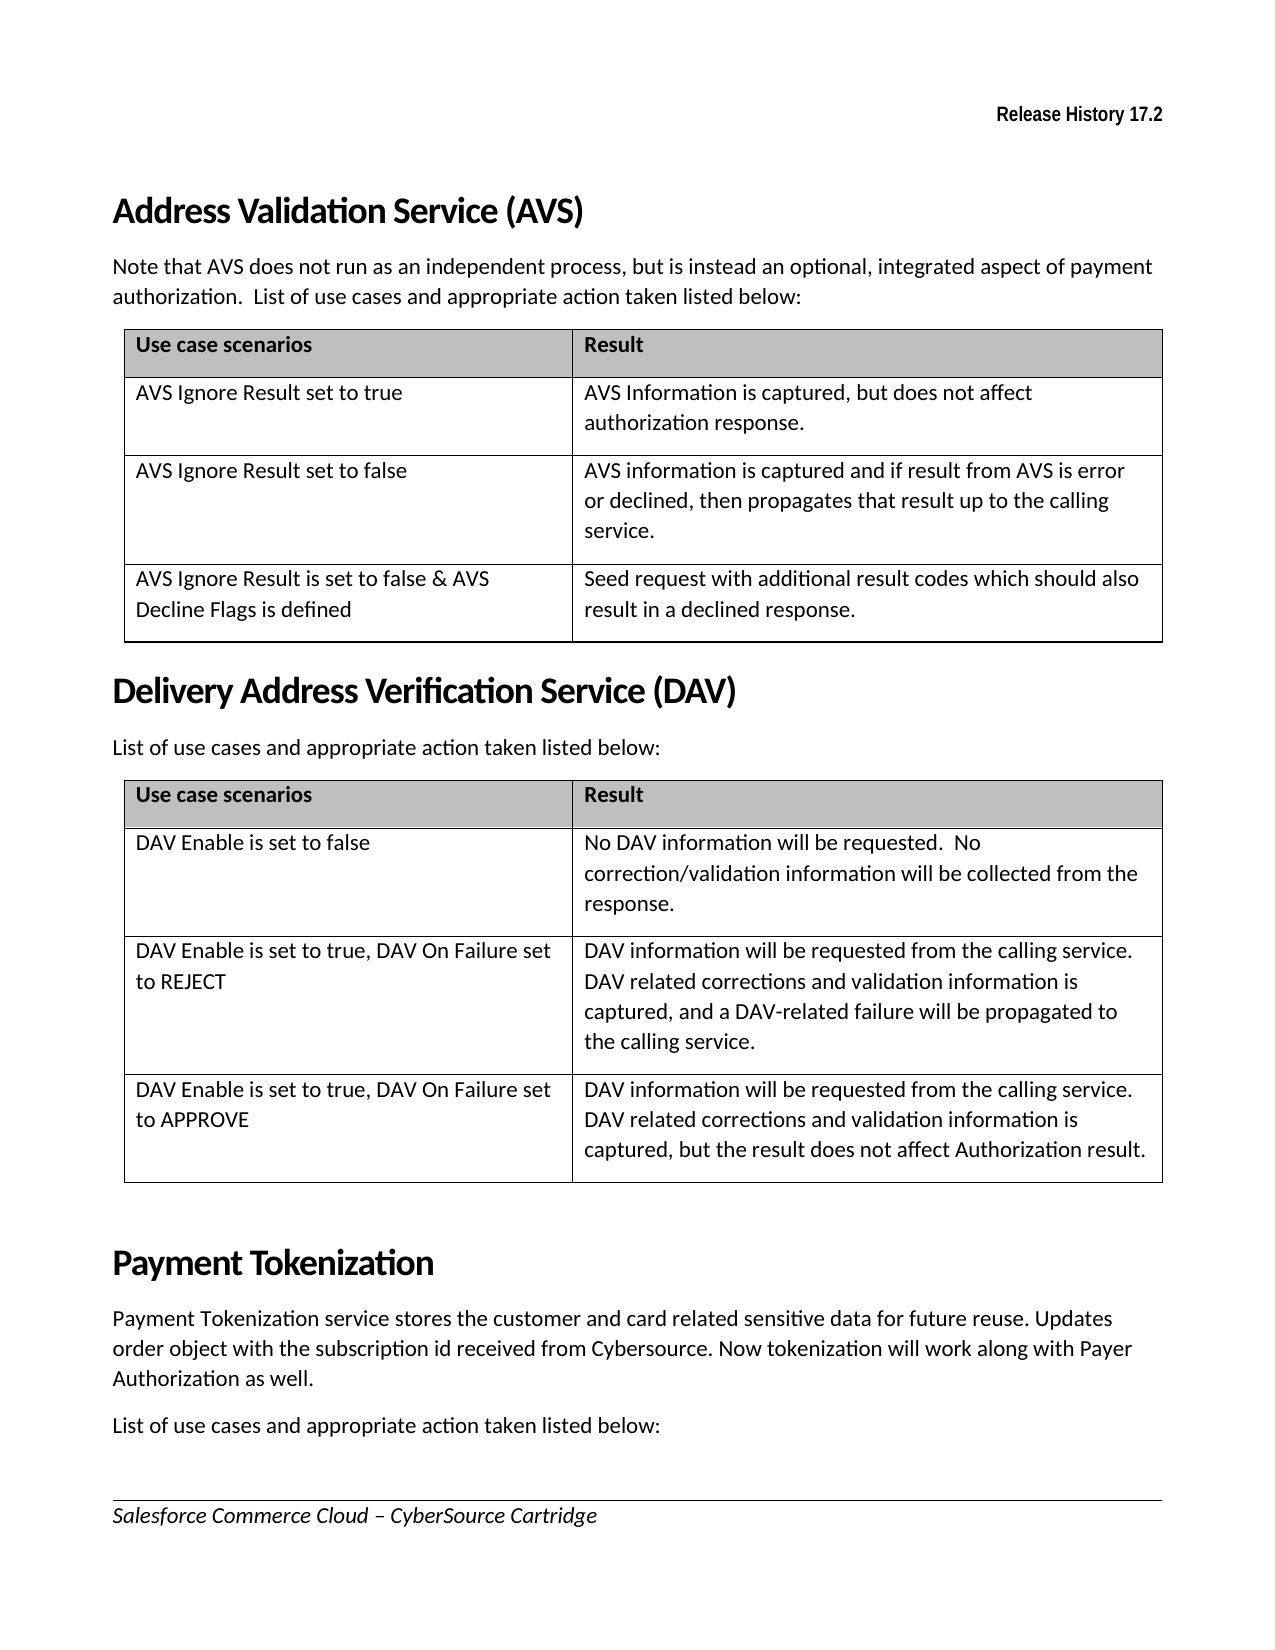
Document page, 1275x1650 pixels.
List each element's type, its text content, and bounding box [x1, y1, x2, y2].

table_cell AVS Ignore Result set to false [125, 456, 572, 563]
table_cell Seed request with additional result codes which should also result in a declined response. [573, 565, 1162, 641]
table_cell No DAV information will be requested. No correction/validation information will be collected from the response. [573, 829, 1162, 936]
subtitle Address Validation Service (AVS) [112, 187, 1162, 233]
text Payment Tokenization service stores the customer and card related sensitive data for future reuse. Updates order object with the subscription id received from Cybersource. Now tokenization will work along with Payer Authorization as well. [112, 1304, 1162, 1392]
table_cell AVS Ignore Result set to true [125, 378, 572, 455]
table_cell DAV Enable is set to true, DAV On Failure set to APPROVE [125, 1075, 572, 1182]
table_cell DAV information will be requested from the calling service. DAV related corrections and validation information is captured, and a DAV-related failure will be propagated to the calling service. [573, 937, 1162, 1074]
table_header Use case scenarios [125, 330, 572, 377]
subtitle Delivery Address Verification Service (DAV) [112, 667, 1162, 713]
text Note that AVS does not run as an independent process, but is instead an optional, integrated aspect of payment authorization. List of use cases and appropriate action taken listed below: [112, 252, 1162, 311]
text List of use cases and appropriate action taken listed below: [112, 733, 1162, 761]
table_cell AVS Ignore Result is set to false & AVS Decline Flags is defined [125, 565, 572, 641]
table_header Result [573, 330, 1162, 377]
subtitle Payment Tokenization [112, 1238, 1162, 1284]
table_cell DAV information will be requested from the calling service. DAV related corrections and validation information is captured, but the result does not affect Authorization result. [573, 1075, 1162, 1182]
table_cell AVS Information is captured, but does not affect authorization response. [573, 378, 1162, 455]
table_cell AVS information is captured and if result from AVS is error or declined, then propagates that result up to the calling service. [573, 456, 1162, 563]
text List of use cases and appropriate action taken listed below: [112, 1411, 1162, 1439]
table_header Use case scenarios [125, 781, 572, 827]
table_header Result [573, 781, 1162, 827]
table_cell DAV Enable is set to false [125, 829, 572, 936]
table_cell DAV Enable is set to true, DAV On Failure set to REJECT [125, 937, 572, 1074]
